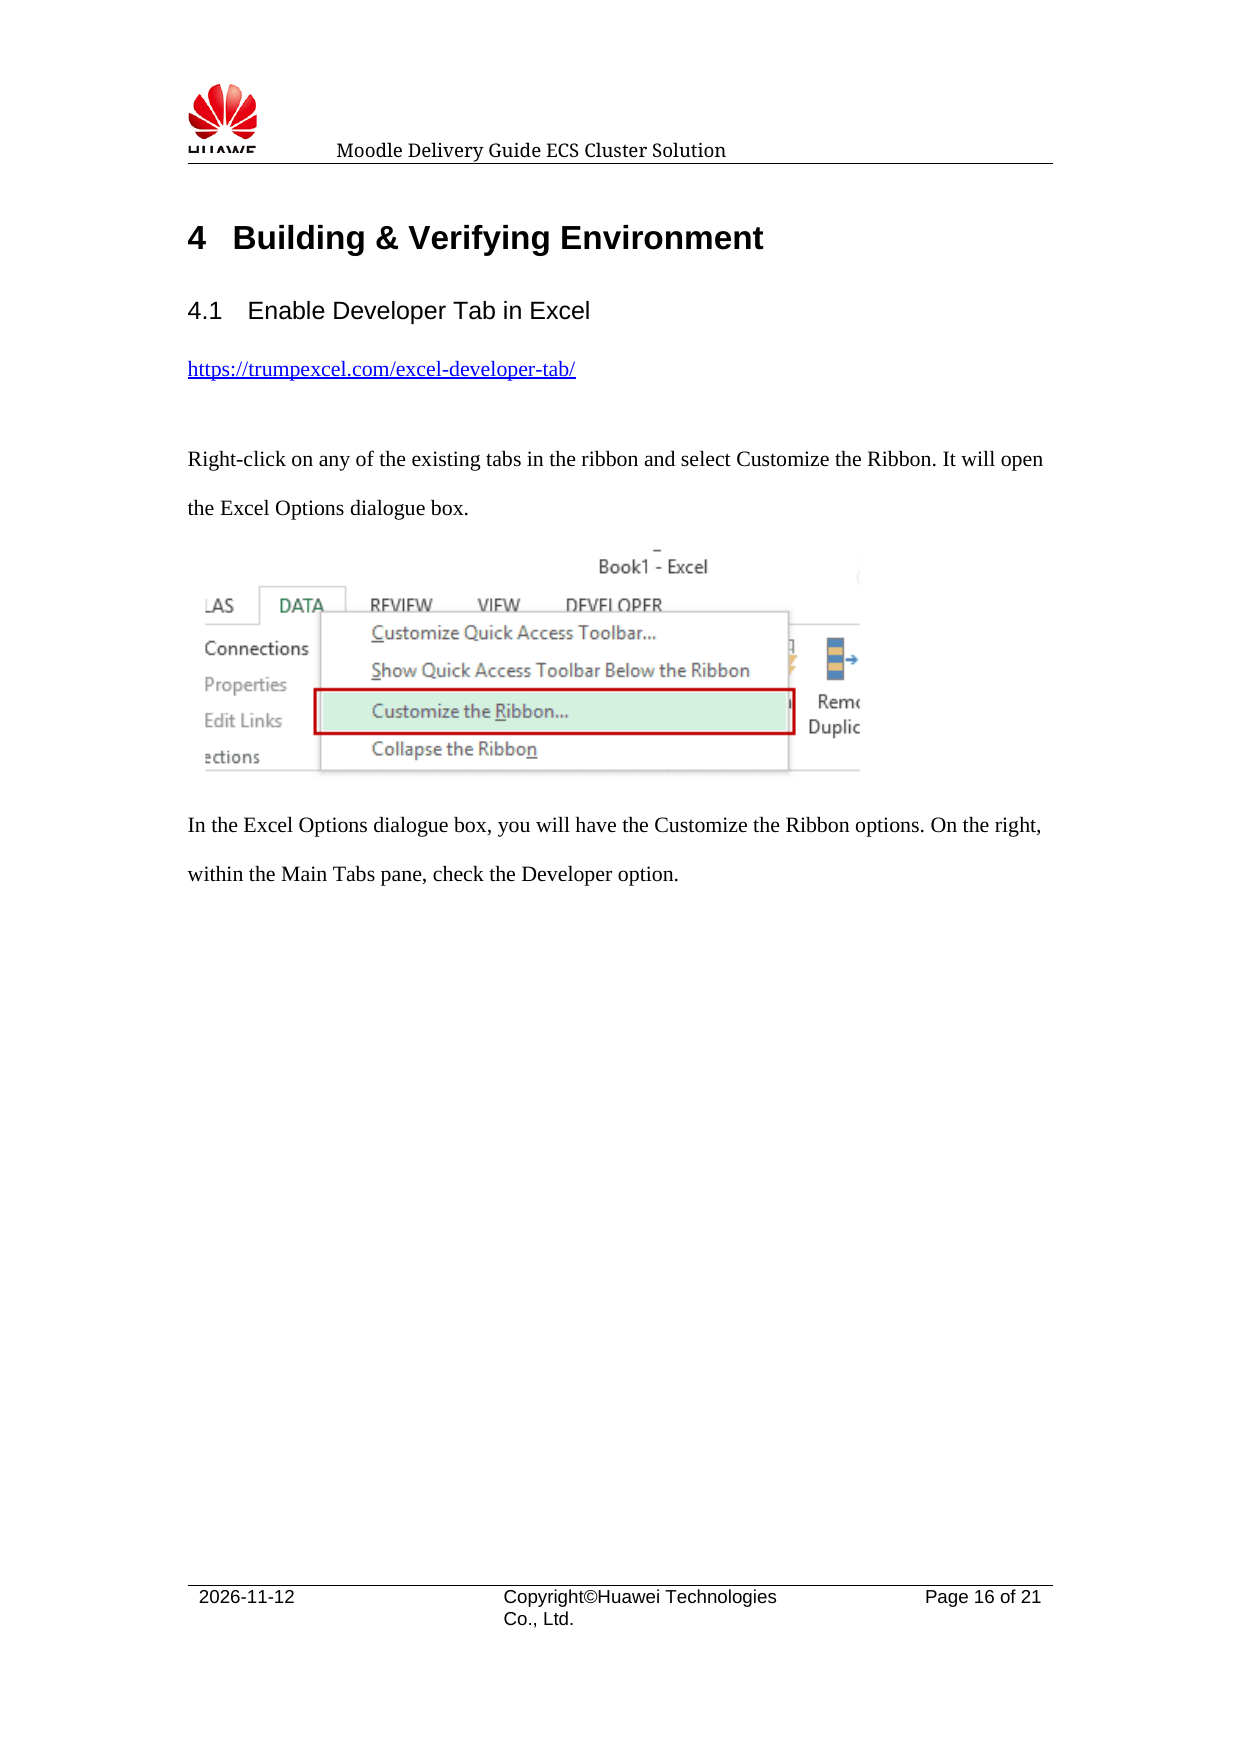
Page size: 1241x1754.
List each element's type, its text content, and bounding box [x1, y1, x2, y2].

text https://trumpexcel.com/excel-developer-tab/ [187, 352, 1053, 384]
subtitle Enable Developer Tab in Excel [187, 294, 1053, 327]
text Right-click on any of the existing tabs in the ribbon and select Customize the Ribbon. It will open the Excel Options dialogue box. [187, 442, 1053, 523]
picture [187, 547, 871, 784]
picture [188, 84, 257, 153]
subtitle Building & Verifying Environment [187, 204, 1053, 269]
text In the Excel Options dialogue box, you will have the Customize the Ribbon options. On the right, within the Main Tabs pane, check the Developer option. [187, 809, 1053, 890]
